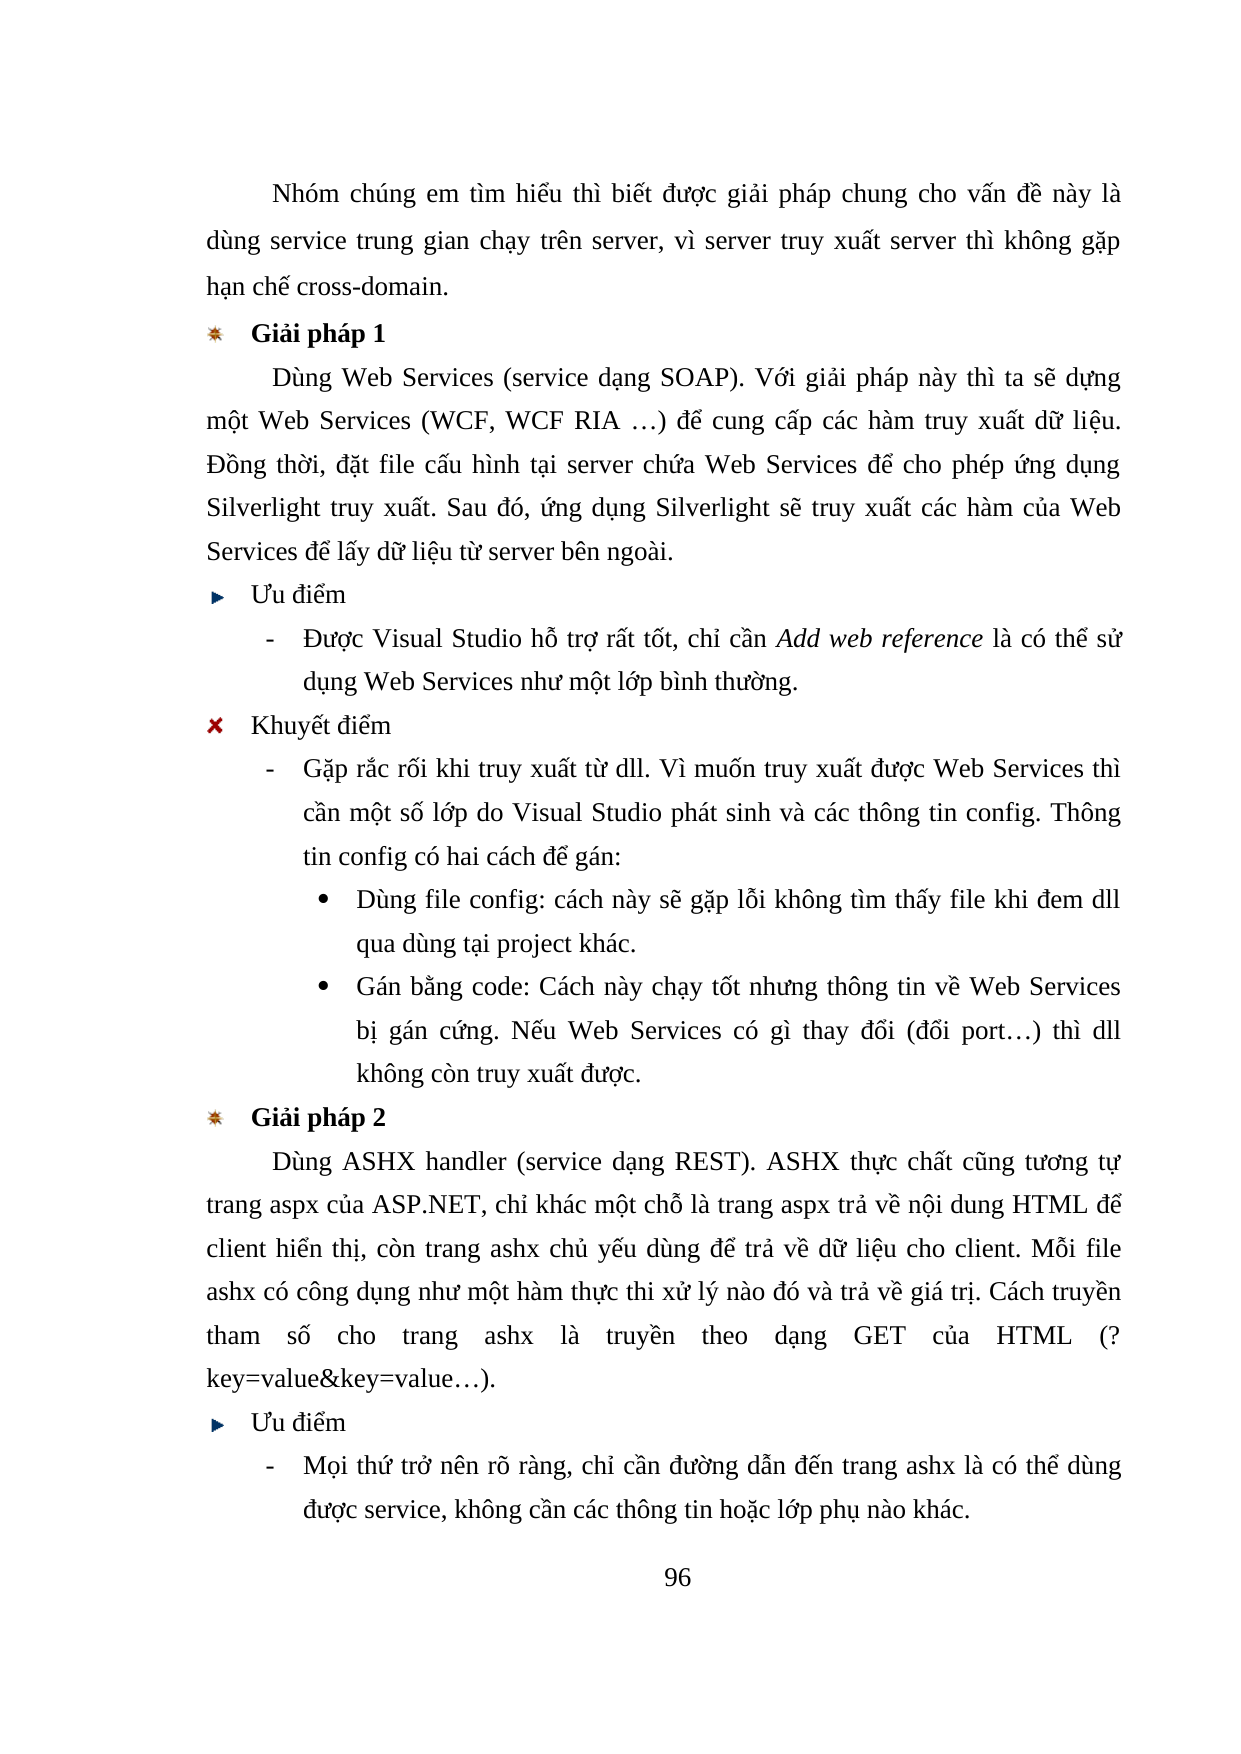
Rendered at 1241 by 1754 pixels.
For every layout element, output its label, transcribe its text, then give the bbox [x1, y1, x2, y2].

text Ưu điểm [206, 578, 1122, 609]
text Gặp rắc rối khi truy xuất từ dll. Vì muốn truy xuất được Web Services thì cần một số lớp do Visual Studio phát sinh và các thông tin config. Thông tin config có hai cách để gán: [265, 753, 1122, 871]
list Gán bằng code: Cách này chạy tốt nhưng thông tin về Web Services bị gán cứng. Nếu Web Services có gì thay đổi (đổi port…) thì dll không còn truy xuất được. [319, 970, 1122, 1089]
text Được Visual Studio hỗ trợ rất tốt, chỉ cần Add web reference là có thể sử dụng Web Services như một lớp bình thường. [265, 622, 1122, 697]
list Dùng file config: cách này sẽ gặp lỗi không tìm thấy file khi đem dll qua dùng tại project khác. [319, 883, 1122, 958]
picture [207, 1109, 224, 1127]
picture [207, 1414, 224, 1432]
picture [207, 587, 224, 604]
text Dùng ASHX handler (service dạng REST). ASHX thực chất cũng tương tự trang aspx của ASP.NET, chỉ khác một chỗ là trang aspx trả về nội dung HTML để client hiển thị, còn trang ashx chủ yếu dùng để trả về dữ liệu cho client. Mỗi file ashx có công dụng như một hàm thực thi xử lý nào đó và trả về giá trị. Cách truyền tham số cho trang ashx là truyền theo dạng GET của HTML (?key=value&key=value…). [206, 1145, 1122, 1393]
text Ưu điểm [206, 1406, 1122, 1437]
picture [207, 325, 224, 343]
text Giải pháp 2 [206, 1101, 1122, 1132]
text Nhóm chúng em tìm hiểu thì biết được giải pháp chung cho vấn đề này là dùng service trung gian chạy trên server, vì server truy xuất server thì không gặp hạn chế cross-domain. [206, 177, 1122, 302]
text Khuyết điểm [206, 709, 1122, 740]
text Mọi thứ trở nên rõ ràng, chỉ cần đường dẫn đến trang ashx là có thể dùng được service, không cần các thông tin hoặc lớp phụ nào khác. [265, 1449, 1122, 1524]
picture [207, 717, 224, 735]
text Giải pháp 1 [206, 317, 1122, 348]
text Dùng Web Services (service dạng SOAP). Với giải pháp này thì ta sẽ dựng một Web Services (WCF, WCF RIA …) để cung cấp các hàm truy xuất dữ liệu. Đồng thời, đặt file cấu hình tại server chứa Web Services để cho phép ứng dụng Silverlight truy xuất. Sau đó, ứng dụng Silverlight sẽ truy xuất các hàm của Web Services để lấy dữ liệu từ server bên ngoài. [206, 361, 1122, 566]
